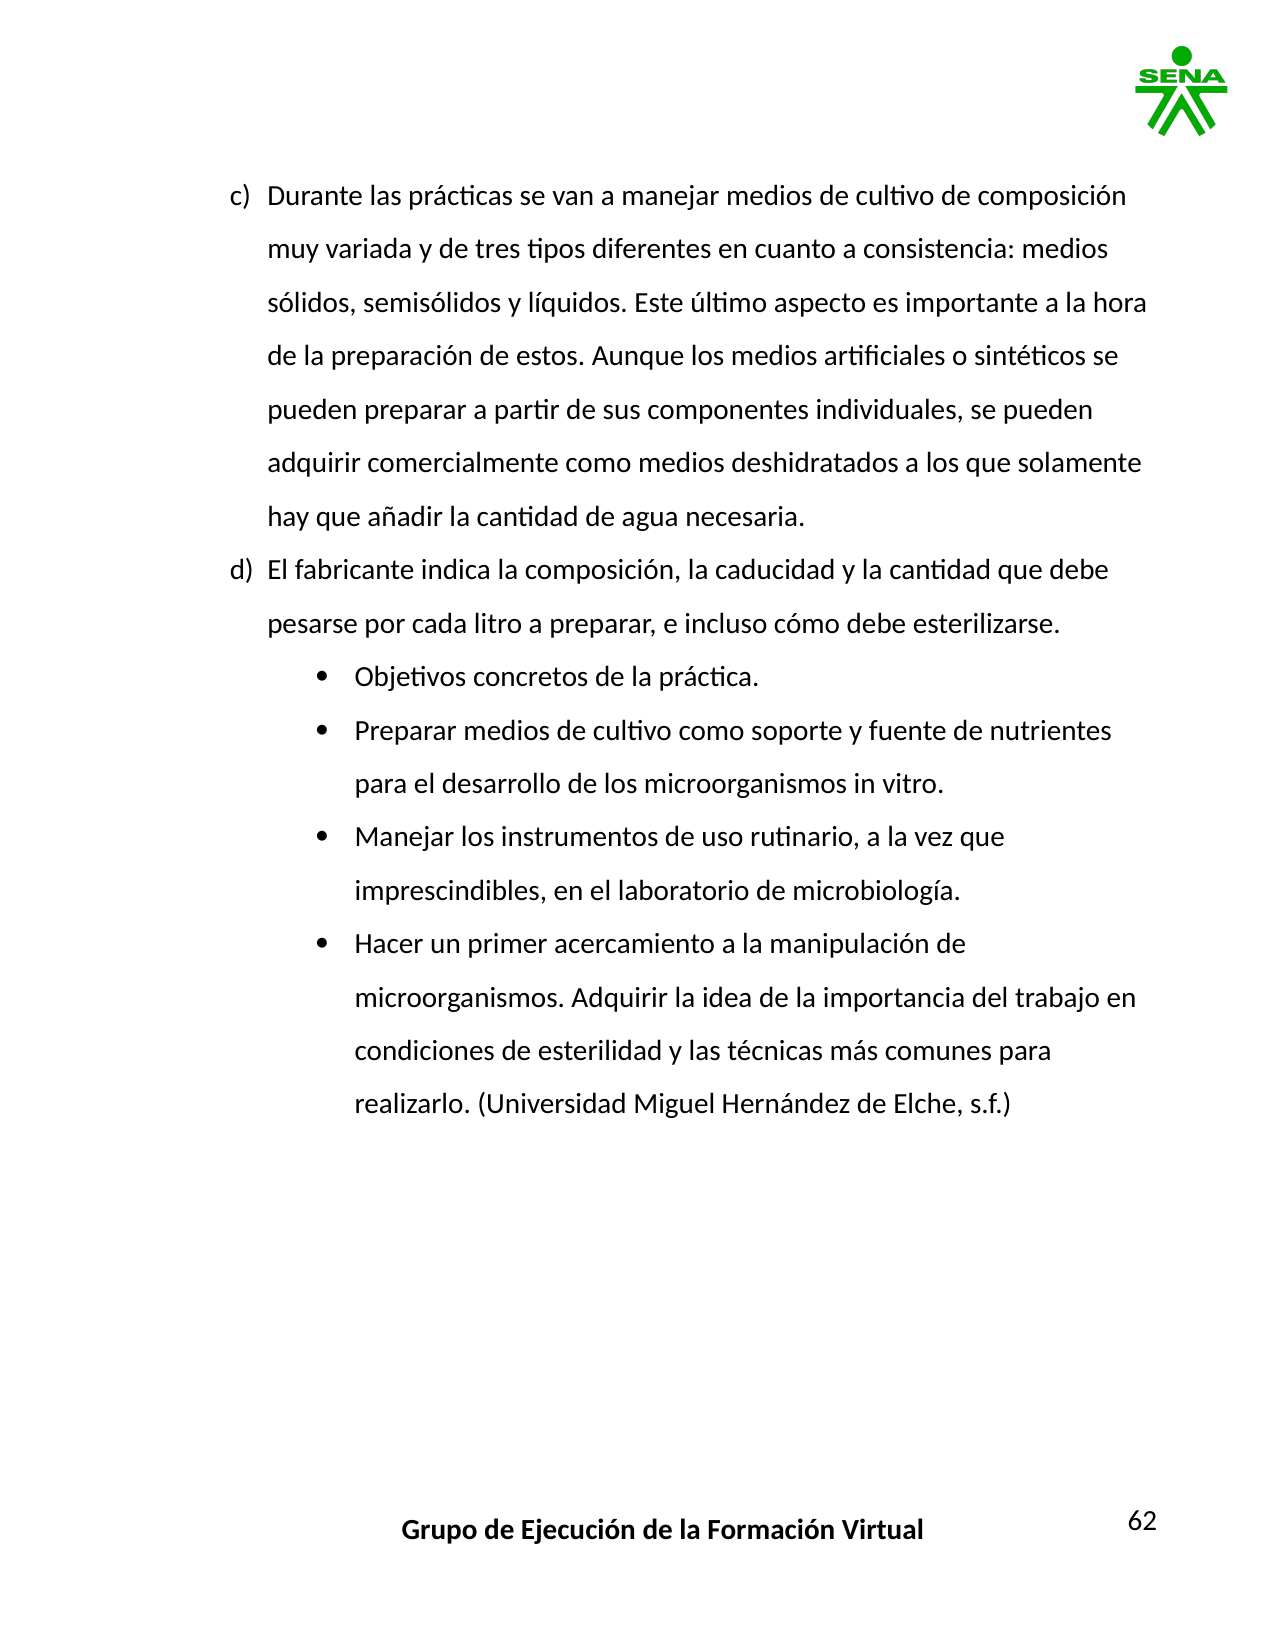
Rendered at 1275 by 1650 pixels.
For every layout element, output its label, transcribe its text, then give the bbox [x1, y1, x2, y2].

list Objetivos concretos de la práctica. [317, 658, 1157, 694]
list Manejar los instrumentos de uso rutinario, a la vez que imprescindibles, en el laboratorio de microbiología. [317, 818, 1157, 907]
list Durante las prácticas se van a manejar medios de cultivo de composición muy variada y de tres tipos diferentes en cuanto a consistencia: medios sólidos, semisólidos y líquidos. Este último aspecto es importante a la hora de la preparación de estos. Aunque los medios artificiales o sintéticos se pueden preparar a partir de sus componentes individuales, se pueden adquirir comercialmente como medios deshidratados a los que solamente hay que añadir la cantidad de agua necesaria. [229, 177, 1157, 533]
list El fabricante indica la composición, la caducidad y la cantidad que debe pesarse por cada litro a preparar, e incluso cómo debe esterilizarse. [229, 551, 1157, 640]
list Hacer un primer acercamiento a la manipulación de microorganismos. Adquirir la idea de la importancia del trabajo en condiciones de esterilidad y las técnicas más comunes para realizarlo. (Universidad Miguel Hernández de Elche, s.f.) [317, 925, 1157, 1121]
list Preparar medios de cultivo como soporte y fuente de nutrientes para el desarrollo de los microorganismos in vitro. [317, 712, 1157, 801]
picture [1135, 46, 1228, 136]
